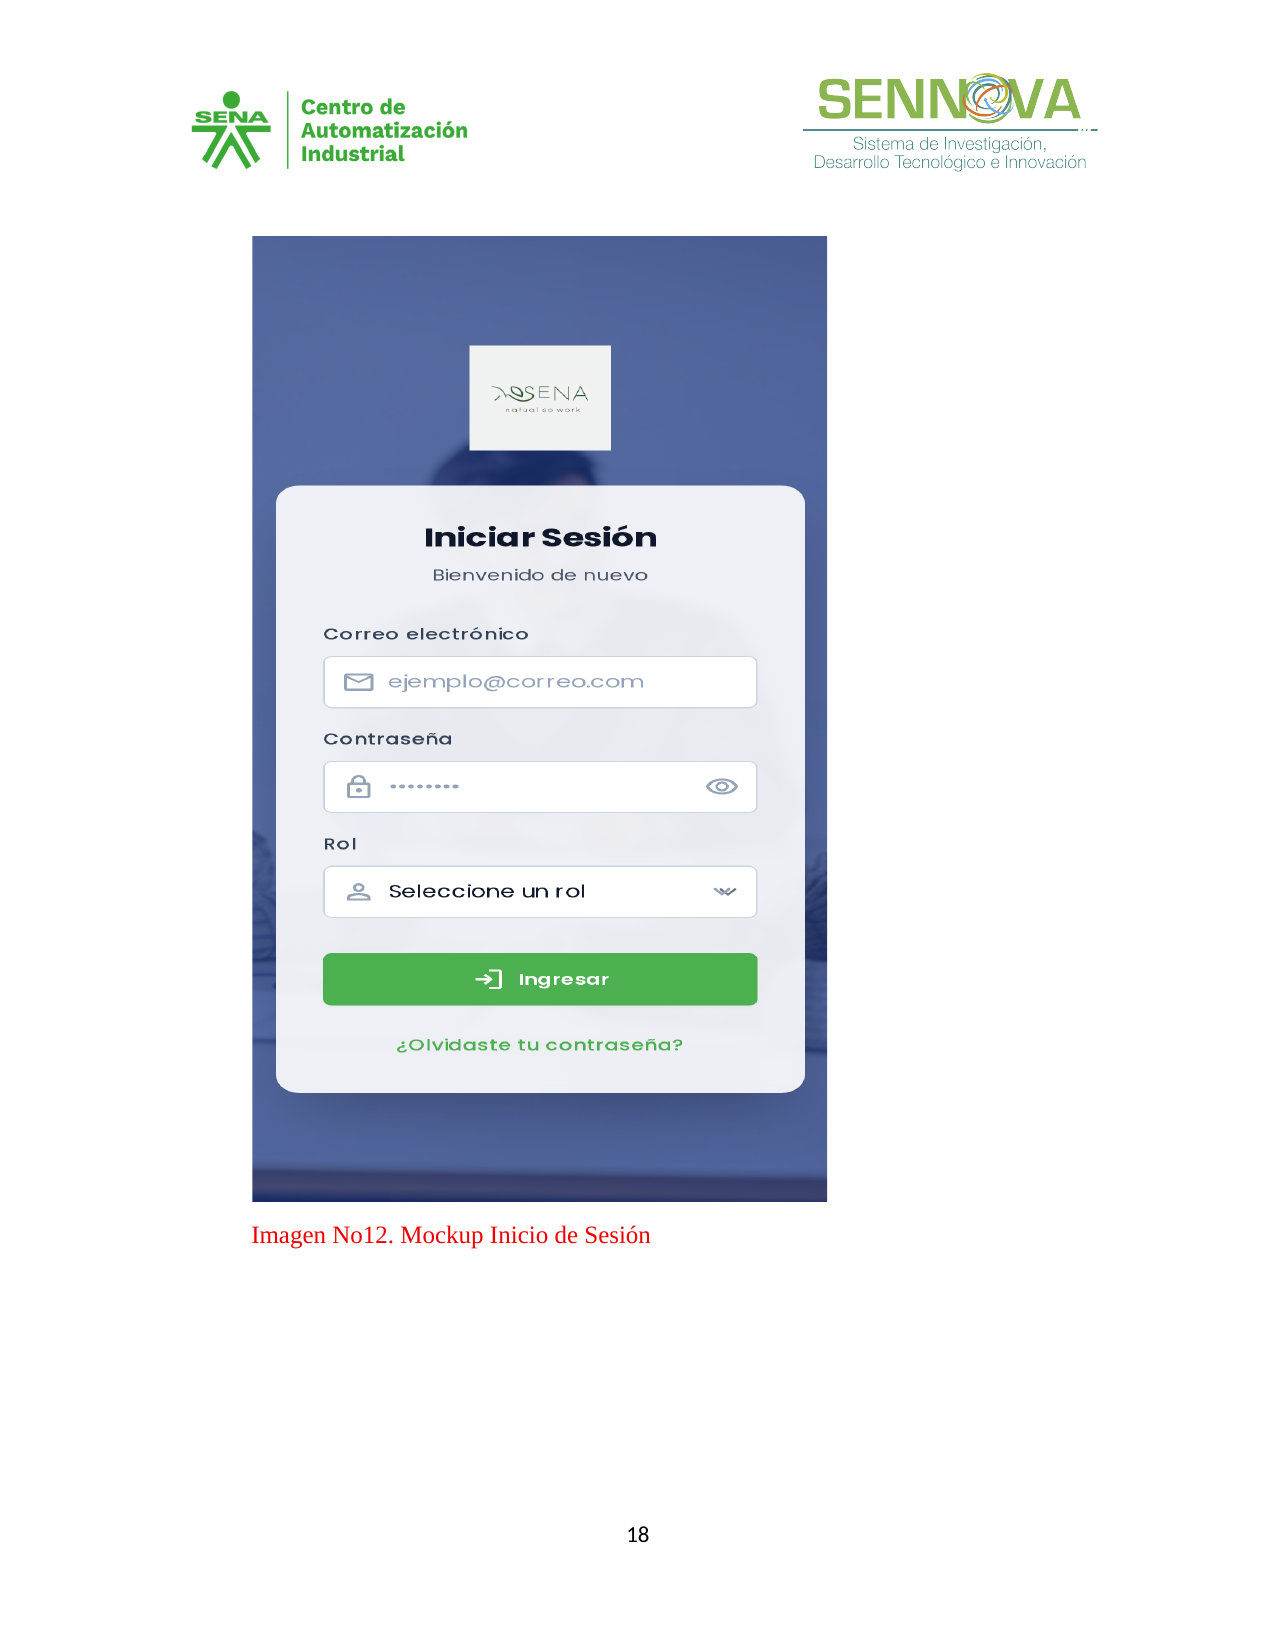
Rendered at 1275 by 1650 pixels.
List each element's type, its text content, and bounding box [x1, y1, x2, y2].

picture [177, 78, 478, 174]
text Imagen No12. Mockup Inicio de Sesión [251, 1220, 1098, 1249]
picture [252, 236, 828, 1202]
picture [802, 73, 1098, 174]
